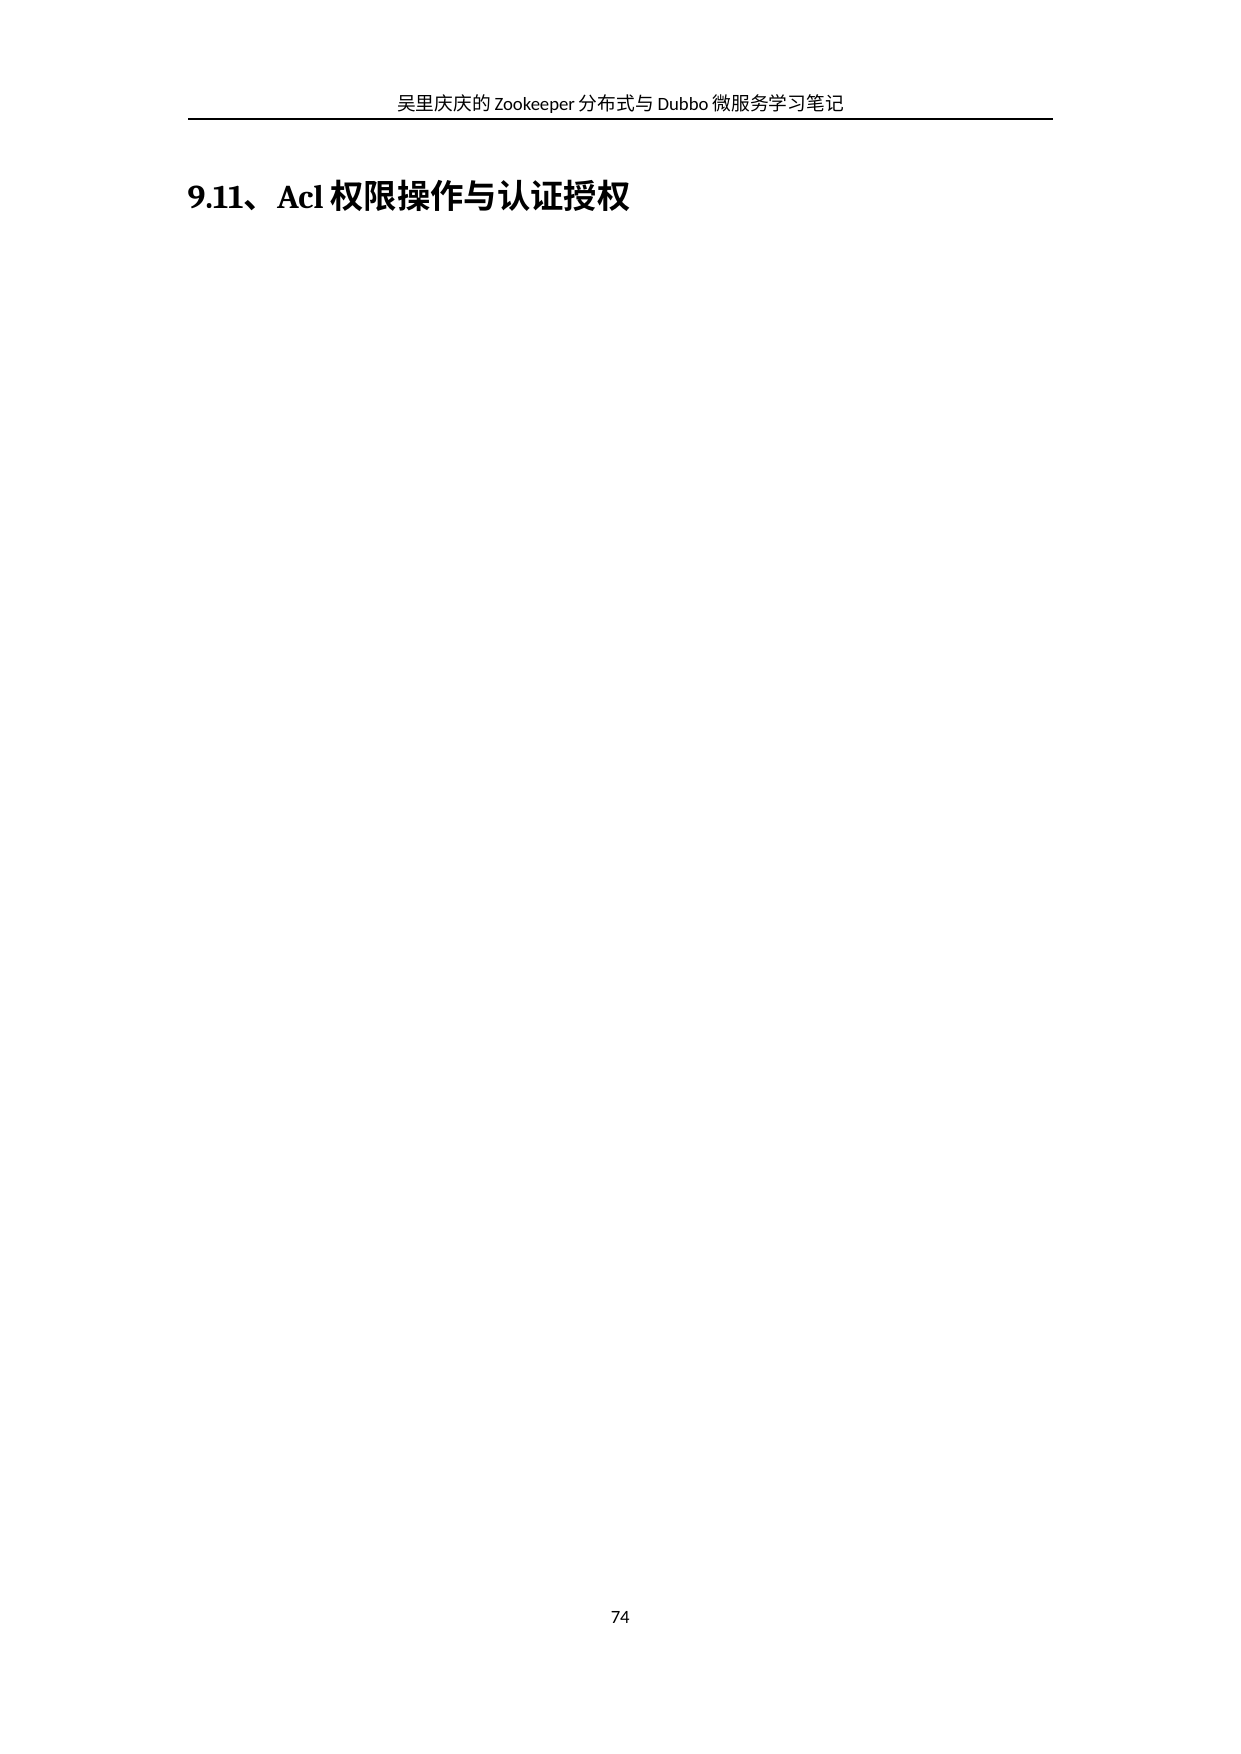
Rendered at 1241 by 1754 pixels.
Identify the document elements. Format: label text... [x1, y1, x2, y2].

subtitle 9.11、Acl权限操作与认证授权 [187, 162, 1053, 227]
